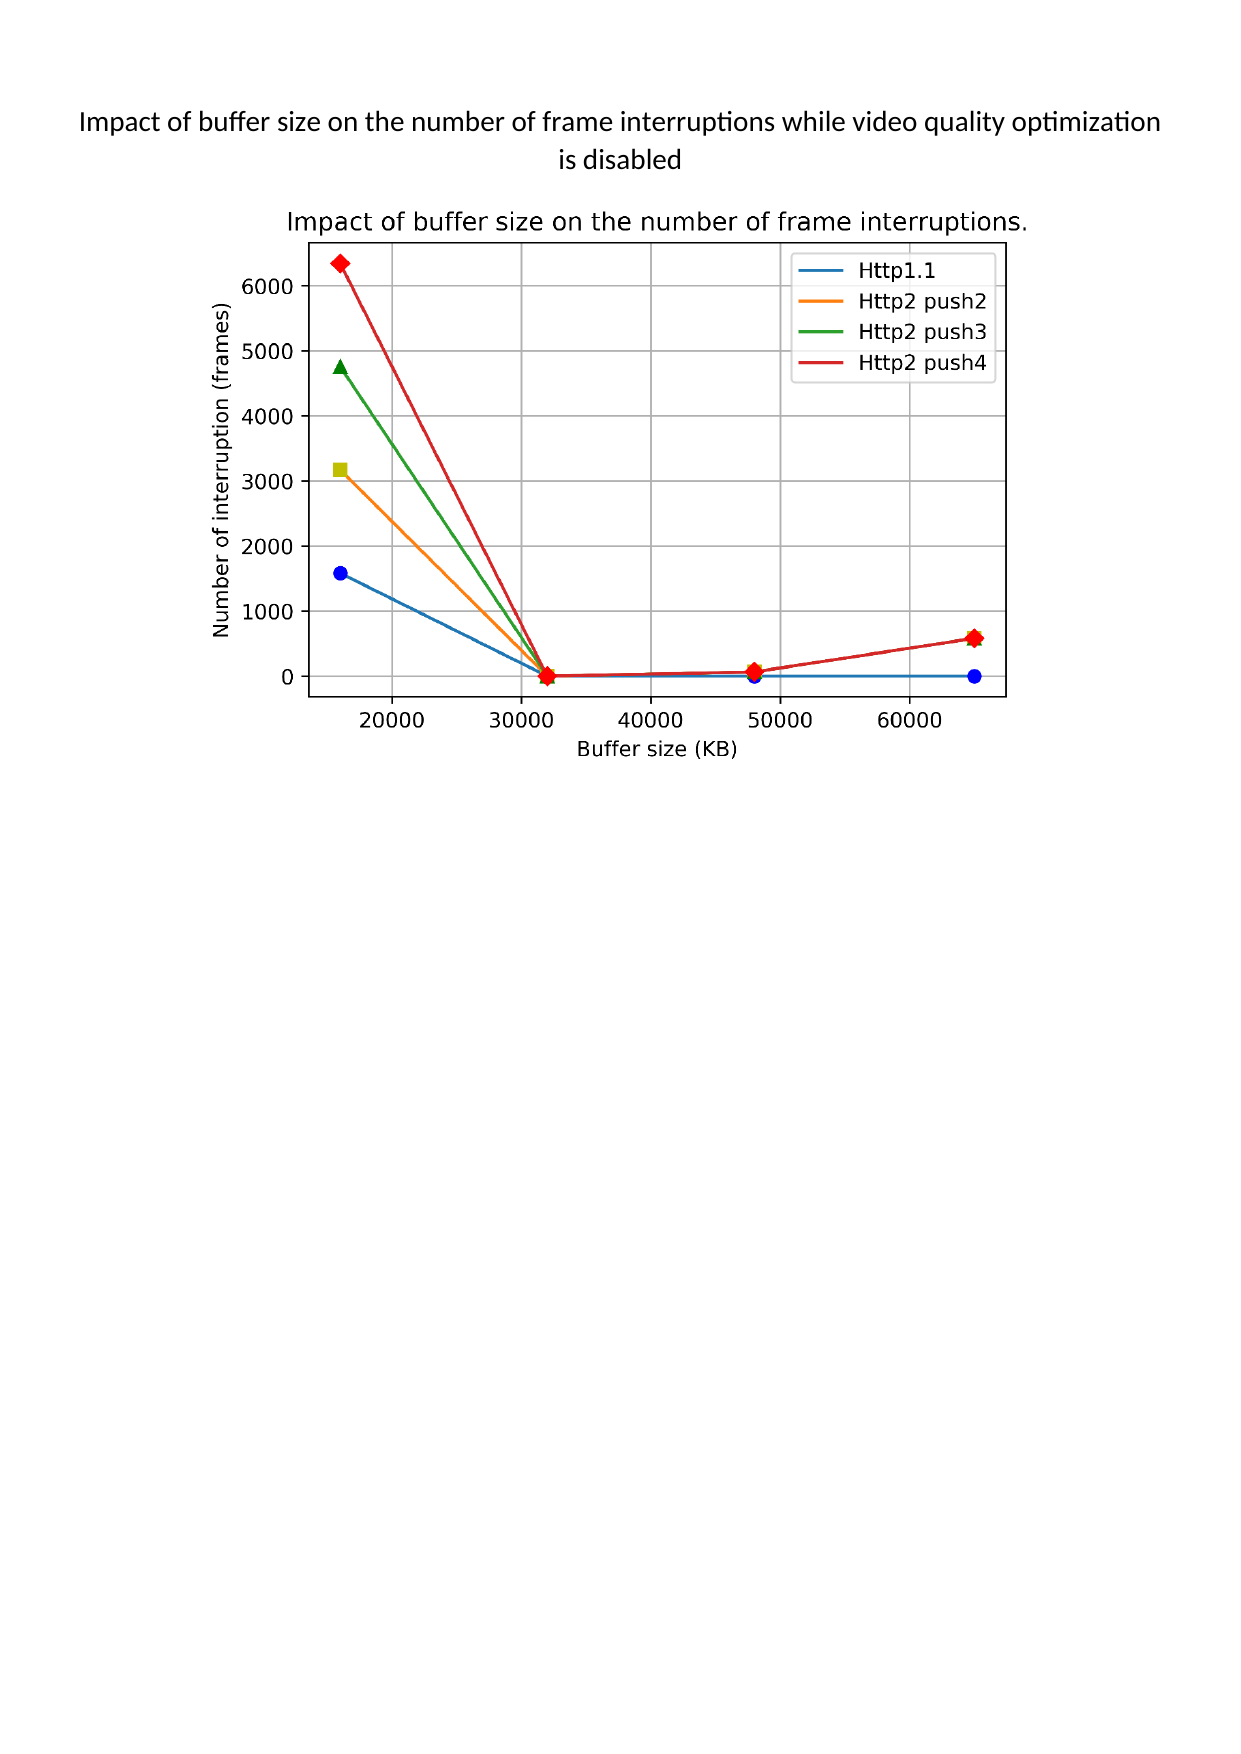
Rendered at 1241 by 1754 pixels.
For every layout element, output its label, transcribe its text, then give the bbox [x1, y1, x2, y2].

text Impact of buffer size on the number of frame interruptions while video quality optimization is disabled [75, 103, 1165, 177]
picture [197, 196, 1043, 775]
